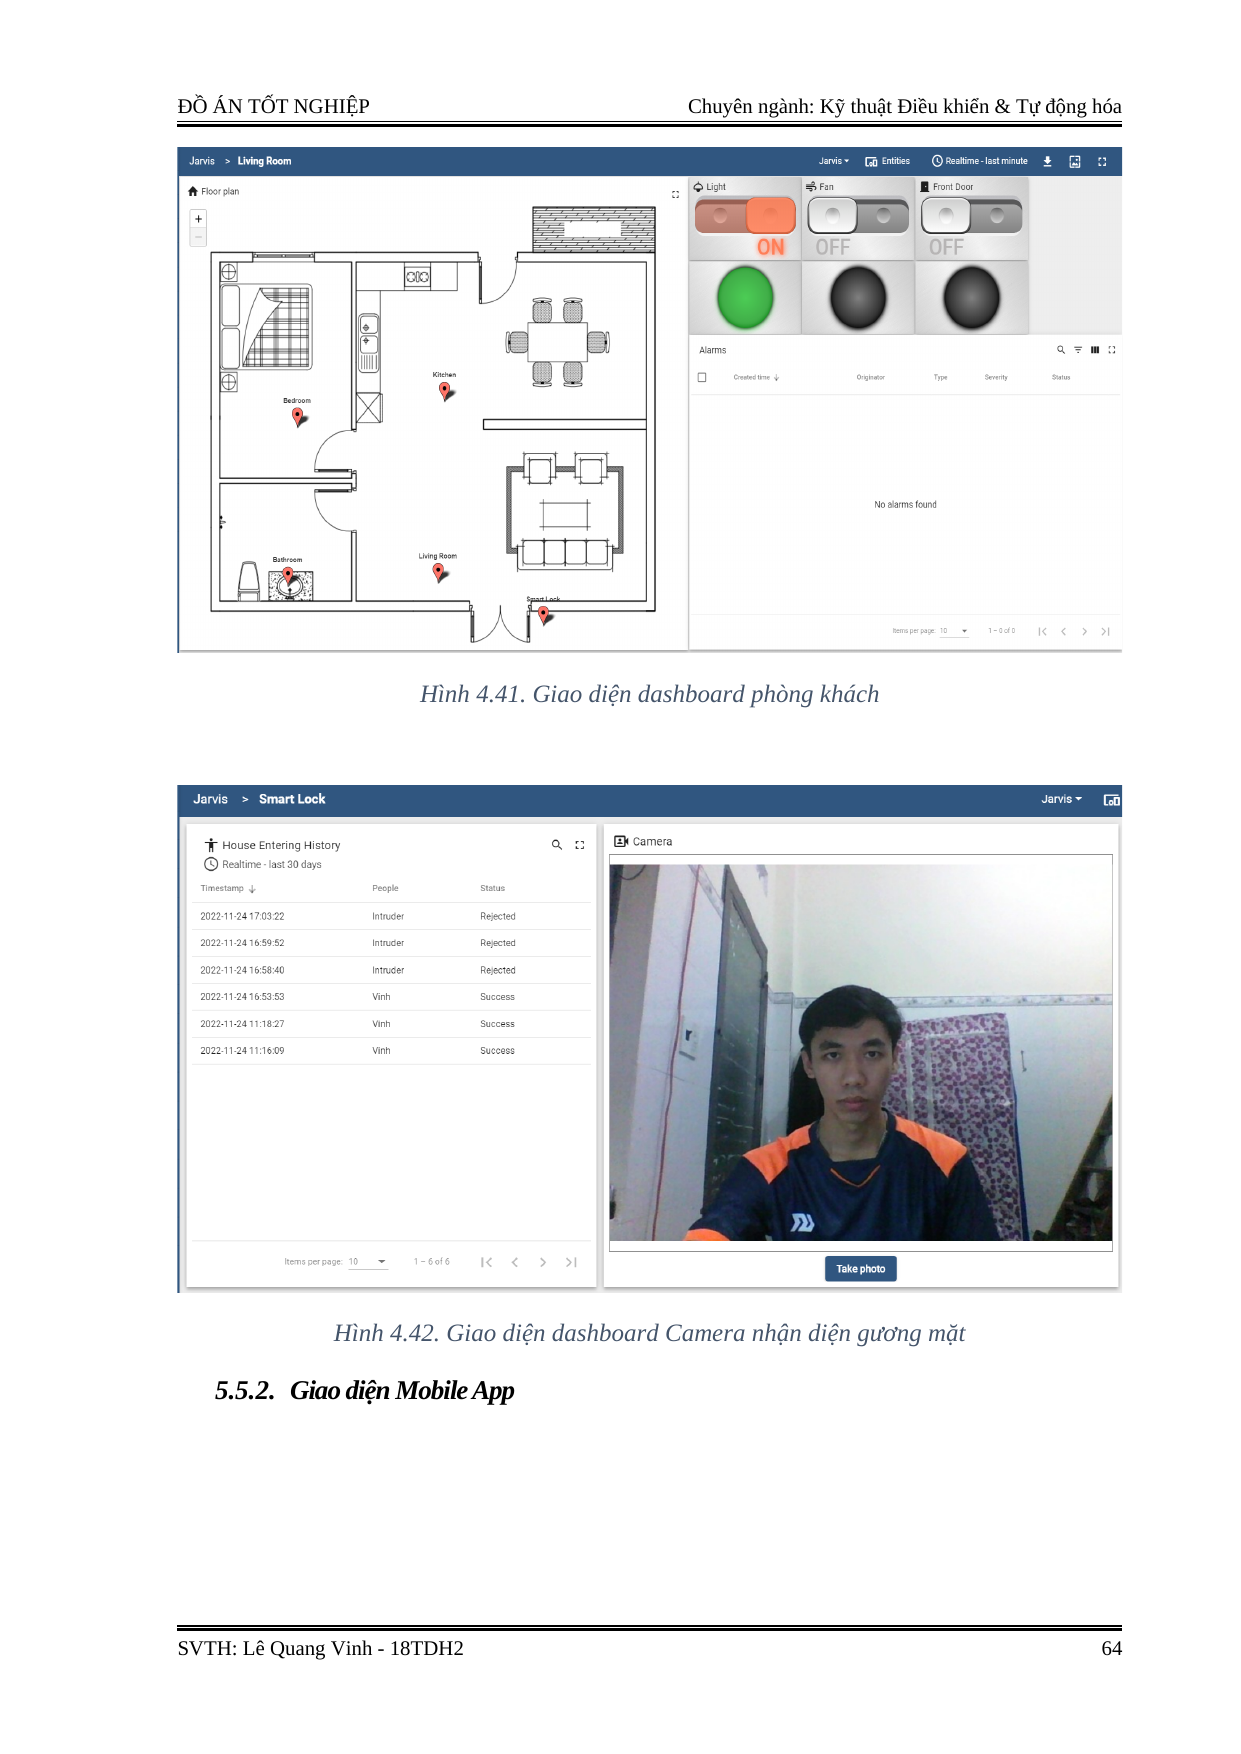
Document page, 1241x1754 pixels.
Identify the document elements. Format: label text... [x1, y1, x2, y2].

picture [177, 147, 1123, 653]
subtitle Giao diện Mobile App [215, 1374, 1122, 1405]
picture [177, 785, 1123, 1293]
